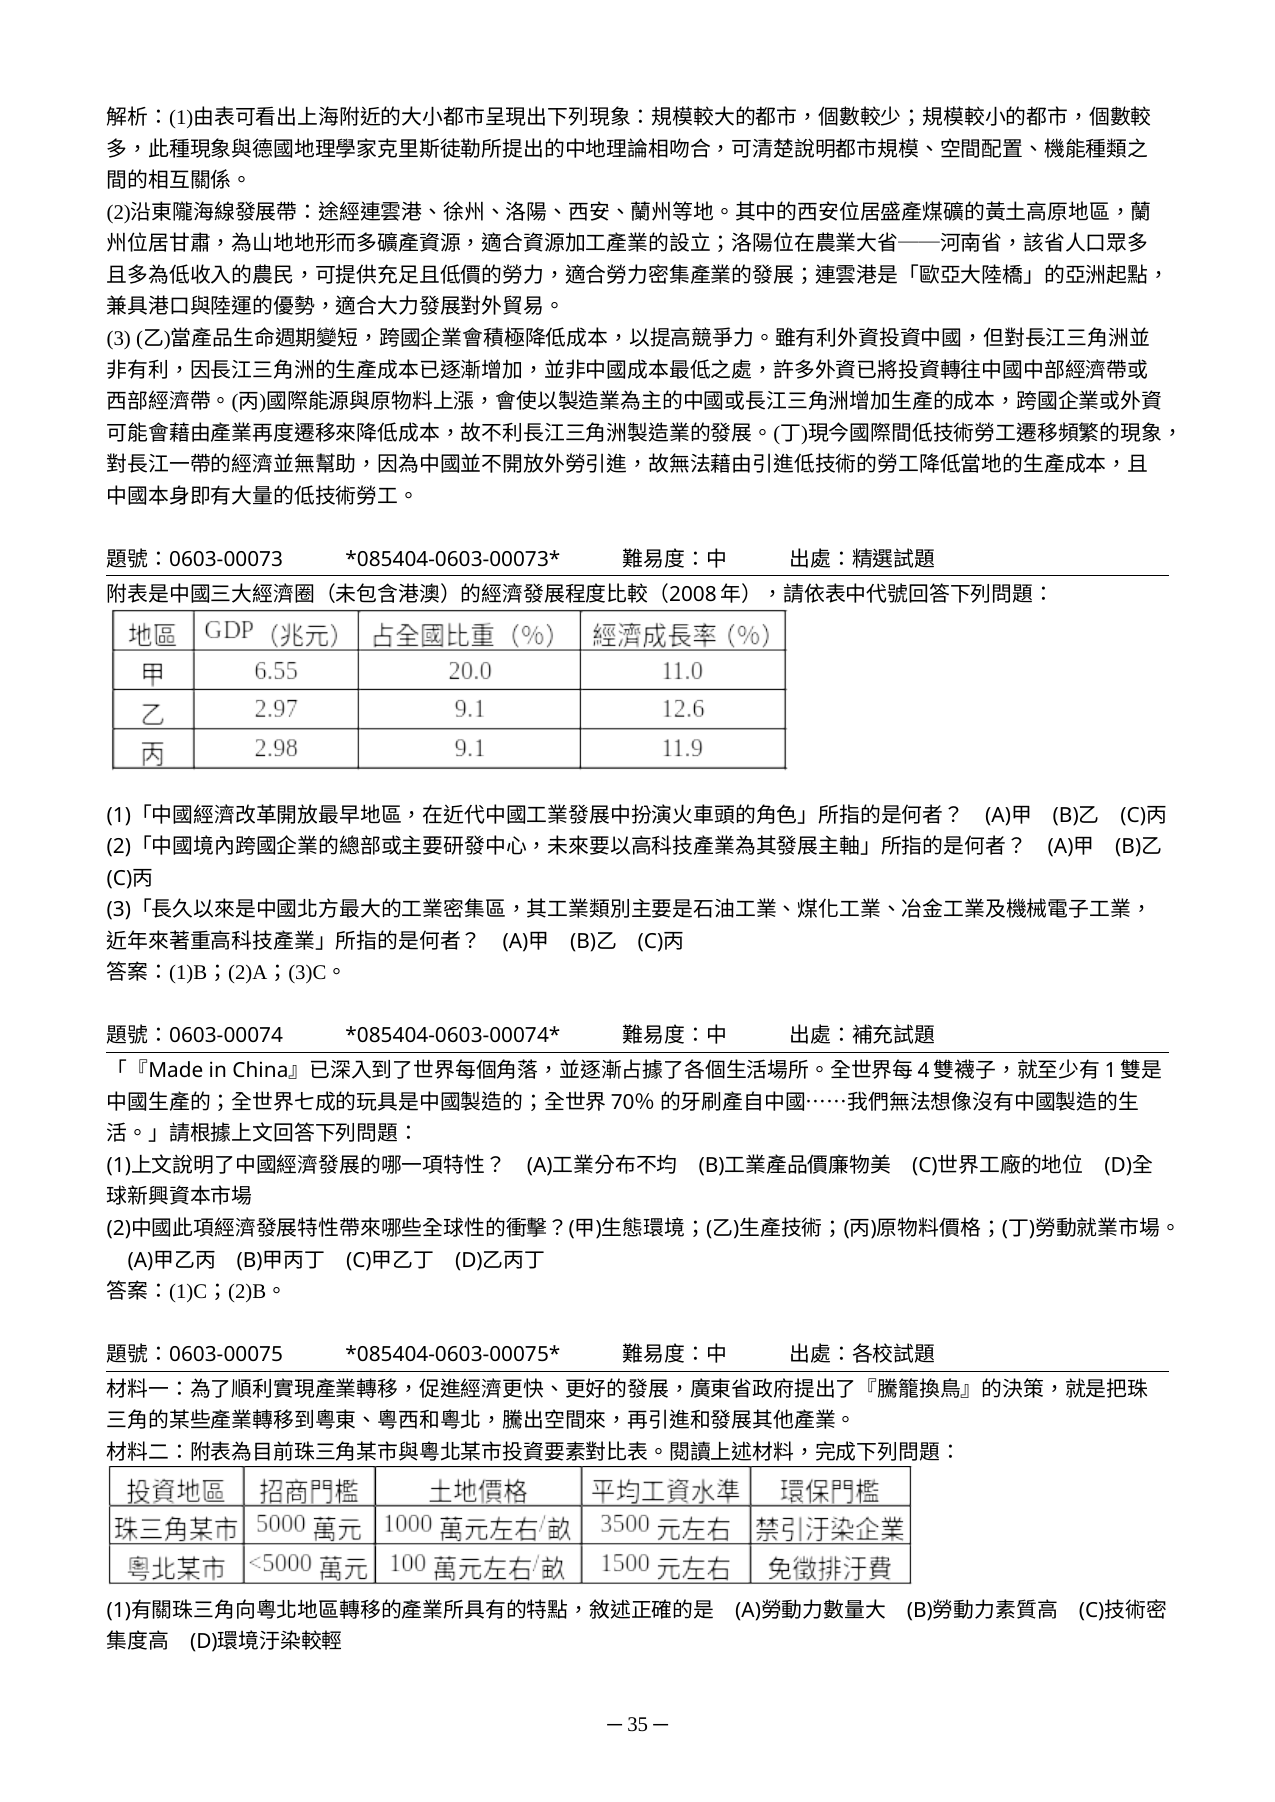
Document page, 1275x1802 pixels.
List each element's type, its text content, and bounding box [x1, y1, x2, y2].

text 附表是中國三大經濟圈（未包含港澳）的經濟發展程度比較（2008年），請依表中代號回答下列問題： (1)「中國經濟改革開放最早地區，在近代中國工業發展中扮演火車頭的角色」所指的是何者？ (A)甲 (B)乙 (C)丙 (2)「中國境內跨國企業的總部或主要研發中心，未來要以高科技產業為其發展主軸」所指的是何者？ (A)甲 (B)乙 (C)丙 (3)「長久以來是中國北方最大的工業密集區，其工業類別主要是石油工業、煤化工業、冶金工業及機械電子工業，近年來著重高科技產業」所指的是何者？ (A)甲 (B)乙 (C)丙 [106, 576, 1169, 955]
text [106, 1372, 1169, 1656]
text 答案：(1)B；(2)A；(3)C。 [106, 955, 1169, 987]
text 題號：0603-00075 *085404-0603-00075* 難易度：中 出處：各校試題 [106, 1337, 1169, 1371]
text 答案：(1)C；(2)B。 [106, 1274, 1169, 1305]
text 解析：(1)由表可看出上海附近的大小都市呈現出下列現象：規模較大的都市，個數較少；規模較小的都市，個數較多，此種現象與德國地理學家克里斯徒勒所提出的中地理論相吻合，可清楚說明都市規模、空間配置、機能種類之間的相互關係。 (2)沿東隴海線發展帶：途經連雲港、徐州、洛陽、西安、蘭州等地。其中的西安位居盛產煤礦的黃土高原地區，蘭州位居甘肅，為山地地形而多礦產資源，適合資源加工產業的設立；洛陽位在農業大省──河南省，該省人口眾多且多為低收入的農民，可提供充足且低價的勞力，適合勞力密集產業的發展；連雲港是「歐亞大陸橋」的亞洲起點，兼具港口與陸運的優勢，適合大力發展對外貿易。 (3) (乙)當產品生命週期變短，跨國企業會積極降低成本，以提高競爭力。雖有利外資投資中國，但對長江三角洲並非有利，因長江三角洲的生產成本已逐漸增加，並非中國成本最低之處，許多外資已將投資轉往中國中部經濟帶或西部經濟帶。(丙)國際能源與原物料上漲，會使以製造業為主的中國或長江三角洲增加生產的成本，跨國企業或外資可能會藉由產業再度遷移來降低成本，故不利長江三角洲製造業的發展。(丁)現今國際間低技術勞工遷移頻繁的現象，對長江一帶的經濟並無幫助，因為中國並不開放外勞引進，故無法藉由引進低技術的勞工降低當地的生產成本，且中國本身即有大量的低技術勞工。 [106, 100, 1169, 510]
text 題號：0603-00074 *085404-0603-00074* 難易度：中 出處：補充試題 [106, 1018, 1169, 1052]
text 「『Made in China』已深入到了世界每個角落，並逐漸占據了各個生活場所。全世界每4雙襪子，就至少有1雙是中國生產的；全世界七成的玩具是中國製造的；全世界70％ 的牙刷產自中國……我們無法想像沒有中國製造的生活。」請根據上文回答下列問題： (1)上文說明了中國經濟發展的哪一項特性？ (A)工業分布不均 (B)工業產品價廉物美 (C)世界工廠的地位 (D)全球新興資本市場 (2)中國此項經濟發展特性帶來哪些全球性的衝擊？(甲)生態環境；(乙)生產技術；(丙)原物料價格；(丁)勞動就業市場。 (A)甲乙丙 (B)甲丙丁 (C)甲乙丁 (D)乙丙丁 [106, 1053, 1169, 1274]
text 題號：0603-00073 *085404-0603-00073* 難易度：中 出處：精選試題 [106, 542, 1169, 575]
